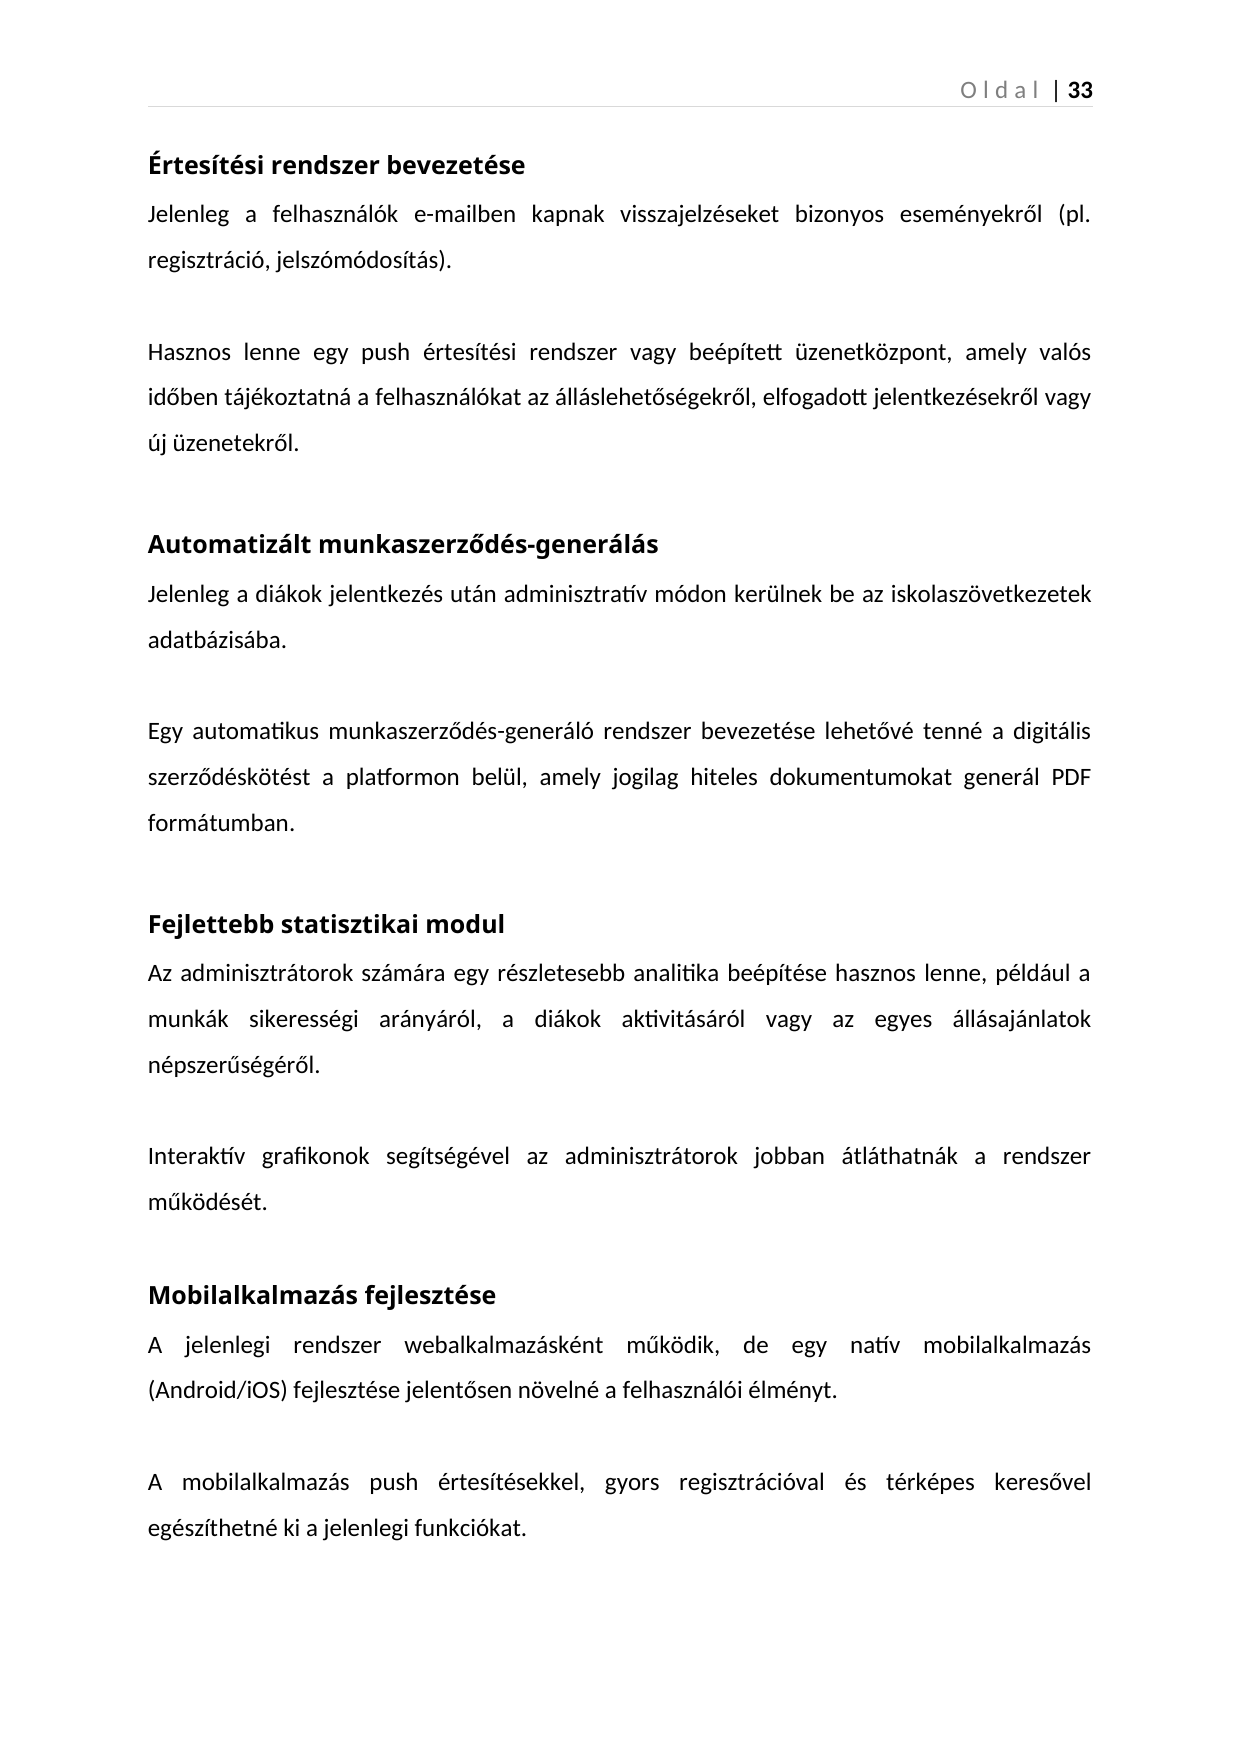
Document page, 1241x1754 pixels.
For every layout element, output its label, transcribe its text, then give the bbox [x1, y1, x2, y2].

text Jelenleg a felhasználók e-mailben kapnak visszajelzéseket bizonyos eseményekről (pl. regisztráció, jelszómódosítás). [148, 199, 1093, 275]
subtitle Automatizált munkaszerződés-generálás [148, 527, 1093, 561]
text A jelenlegi rendszer webalkalmazásként működik, de egy natív mobilalkalmazás (Android/iOS) fejlesztése jelentősen növelné a felhasználói élményt. [148, 1329, 1093, 1405]
text Interaktív grafikonok segítségével az adminisztrátorok jobban átláthatnák a rendszer működését. [148, 1141, 1093, 1217]
text A mobilalkalmazás push értesítésekkel, gyors regisztrációval és térképes keresővel egészíthetné ki a jelenlegi funkciókat. [148, 1466, 1093, 1542]
subtitle Értesítési rendszer bevezetése [148, 148, 1093, 182]
text Az adminisztrátorok számára egy részletesebb analitika beépítése hasznos lenne, például a munkák sikerességi arányáról, a diákok aktivitásáról vagy az egyes állásajánlatok népszerűségéről. [148, 958, 1093, 1079]
text Hasznos lenne egy push értesítési rendszer vagy beépített üzenetközpont, amely valós időben tájékoztatná a felhasználókat az álláslehetőségekről, elfogadott jelentkezésekről vagy új üzenetekről. [148, 336, 1093, 458]
text Jelenleg a diákok jelentkezés után adminisztratív módon kerülnek be az iskolaszövetkezetek adatbázisába. [148, 578, 1093, 654]
subtitle Fejlettebb statisztikai modul [148, 907, 1093, 941]
text Egy automatikus munkaszerződés-generáló rendszer bevezetése lehetővé tenné a digitális szerződéskötést a platformon belül, amely jogilag hiteles dokumentumokat generál PDF formátumban. [148, 715, 1093, 837]
text Mobilalkalmazás fejlesztése [148, 1278, 1093, 1312]
